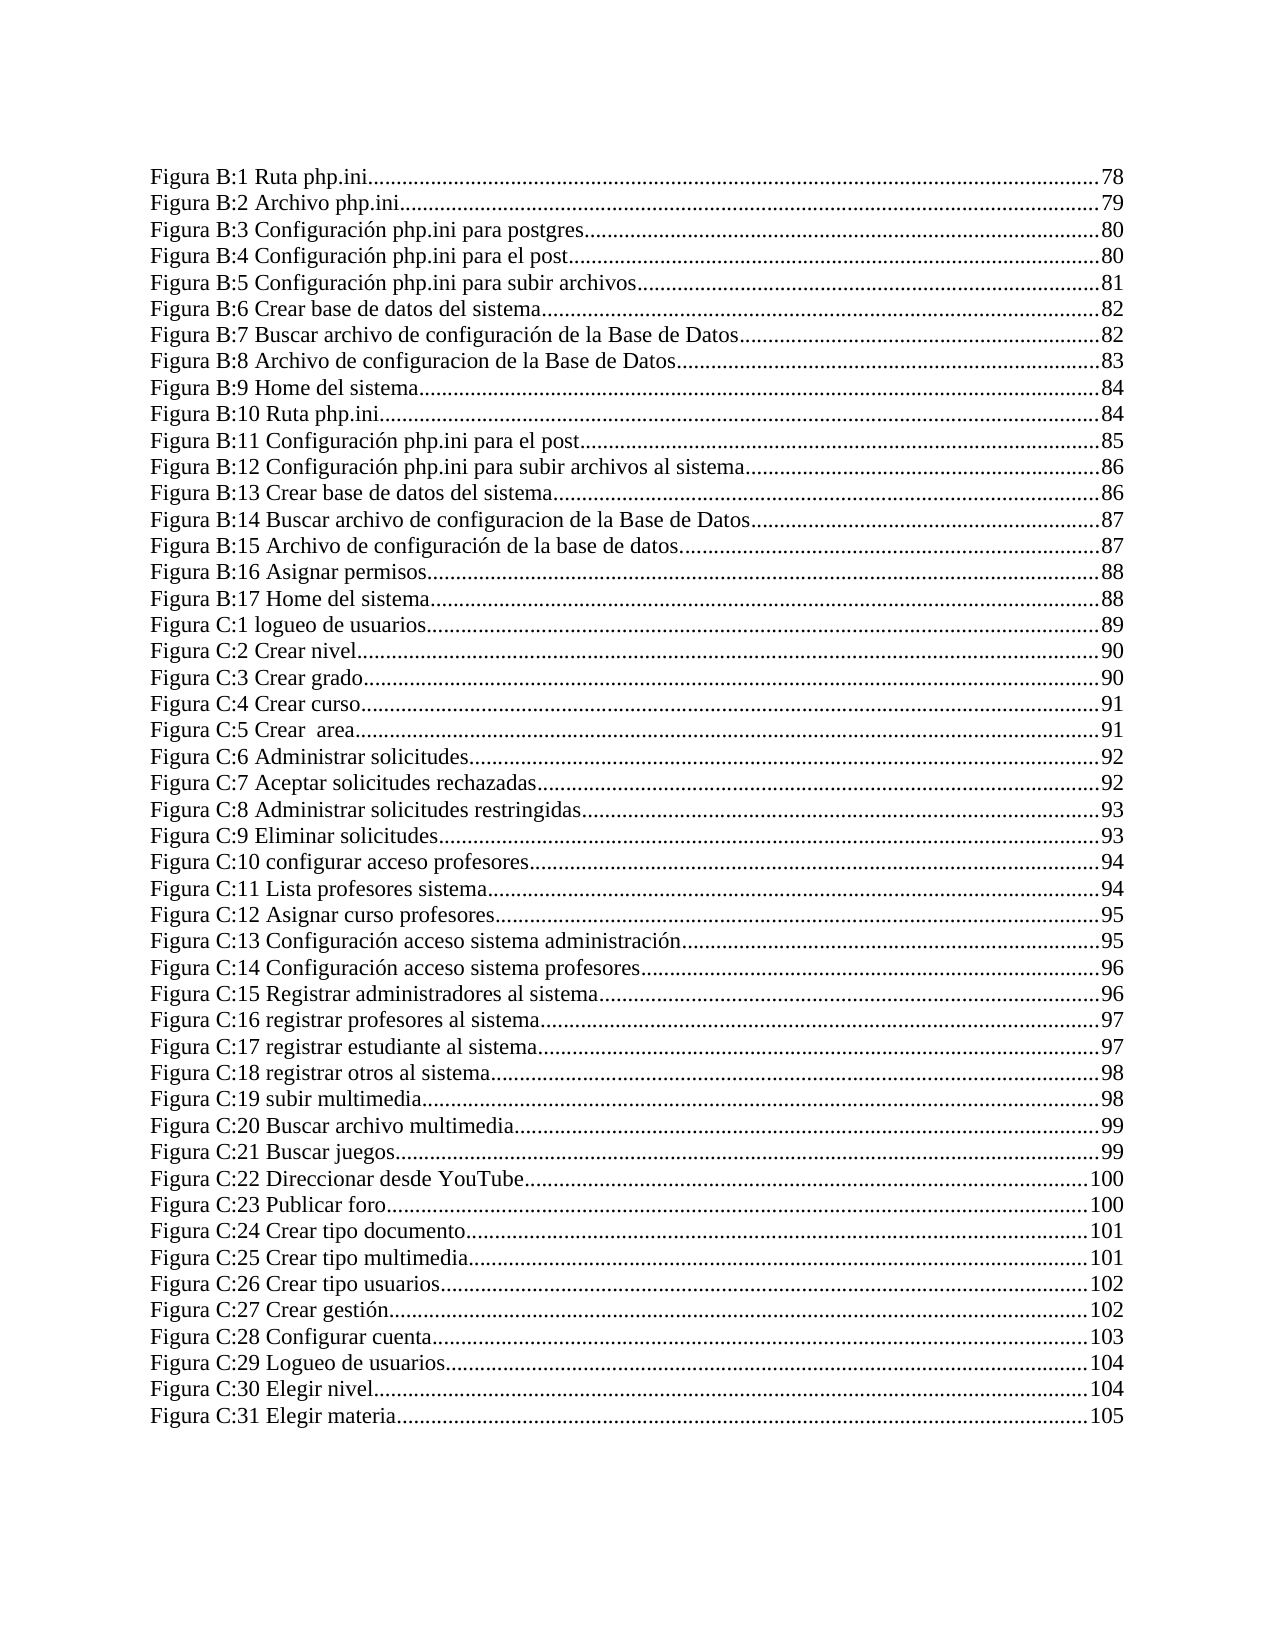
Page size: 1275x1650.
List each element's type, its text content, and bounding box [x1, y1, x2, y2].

text Figura C:17 registrar estudiante al sistema 97 [150, 1033, 1125, 1059]
text Figura C:24 Crear tipo documento 101 [150, 1217, 1125, 1244]
text Figura C:11 Lista profesores sistema 94 [150, 875, 1125, 901]
text Figura B:15 Archivo de configuración de la base de datos. 87 [150, 532, 1125, 558]
text Figura C:14 Configuración acceso sistema profesores 96 [150, 954, 1125, 980]
text Figura C:18 registrar otros al sistema 98 [150, 1059, 1125, 1086]
text Figura B:16 Asignar permisos. 88 [150, 558, 1125, 585]
text Figura B:5 Configuración php.ini para subir archivos 81 [150, 268, 1125, 295]
text Figura C:29 Logueo de usuarios 104 [150, 1349, 1125, 1375]
text Figura C:23 Publicar foro 100 [150, 1191, 1125, 1217]
text Figura B:9 Home del sistema 84 [150, 374, 1125, 400]
text Figura B:1 Ruta php.ini 78 [150, 163, 1125, 189]
text Figura C:5 Crear area 91 [150, 717, 1125, 743]
text Figura C:8 Administrar solicitudes restringidas 93 [150, 796, 1125, 822]
text Figura C:9 Eliminar solicitudes 93 [150, 822, 1125, 848]
text Figura B:12 Configuración php.ini para subir archivos al sistema 86 [150, 453, 1125, 479]
text Figura C:19 subir multimedia 98 [150, 1086, 1125, 1112]
text Figura C:7 Aceptar solicitudes rechazadas 92 [150, 769, 1125, 796]
text Figura C:30 Elegir nivel 104 [150, 1375, 1125, 1402]
text Figura B:17 Home del sistema 88 [150, 585, 1125, 611]
text Figura C:10 configurar acceso profesores 94 [150, 848, 1125, 875]
text Figura C:15 Registrar administradores al sistema 96 [150, 980, 1125, 1006]
text Figura C:22 Direccionar desde YouTube 100 [150, 1164, 1125, 1191]
text Figura B:13 Crear base de datos del sistema 86 [150, 479, 1125, 506]
text Figura C:2 Crear nivel 90 [150, 637, 1125, 664]
text Figura B:10 Ruta php.ini 84 [150, 400, 1125, 427]
text Figura B:14 Buscar archivo de configuracion de la Base de Datos 87 [150, 506, 1125, 532]
text Figura B:3 Configuración php.ini para postgres 80 [150, 216, 1125, 242]
text Figura C:1 logueo de usuarios 89 [150, 611, 1125, 637]
text Figura C:6 Administrar solicitudes 92 [150, 743, 1125, 769]
text Figura C:26 Crear tipo usuarios 102 [150, 1270, 1125, 1296]
text Figura B:4 Configuración php.ini para el post 80 [150, 242, 1125, 268]
text Figura B:11 Configuración php.ini para el post 85 [150, 427, 1125, 453]
text Figura C:16 registrar profesores al sistema 97 [150, 1006, 1125, 1033]
text Figura B:7 Buscar archivo de configuración de la Base de Datos 82 [150, 321, 1125, 348]
text Figura C:21 Buscar juegos 99 [150, 1138, 1125, 1164]
text Figura B:6 Crear base de datos del sistema 82 [150, 295, 1125, 321]
text Figura C:27 Crear gestión 102 [150, 1296, 1125, 1323]
text Figura C:3 Crear grado 90 [150, 664, 1125, 690]
text Figura C:20 Buscar archivo multimedia 99 [150, 1112, 1125, 1138]
text Figura C:13 Configuración acceso sistema administración 95 [150, 927, 1125, 954]
text Figura C:31 Elegir materia 105 [150, 1402, 1125, 1428]
text Figura C:28 Configurar cuenta 103 [150, 1323, 1125, 1349]
text Figura C:25 Crear tipo multimedia 101 [150, 1244, 1125, 1270]
text Figura C:4 Crear curso 91 [150, 690, 1125, 717]
text Figura C:12 Asignar curso profesores 95 [150, 901, 1125, 927]
text Figura B:8 Archivo de configuracion de la Base de Datos 83 [150, 348, 1125, 374]
text Figura B:2 Archivo php.ini 79 [150, 189, 1125, 216]
